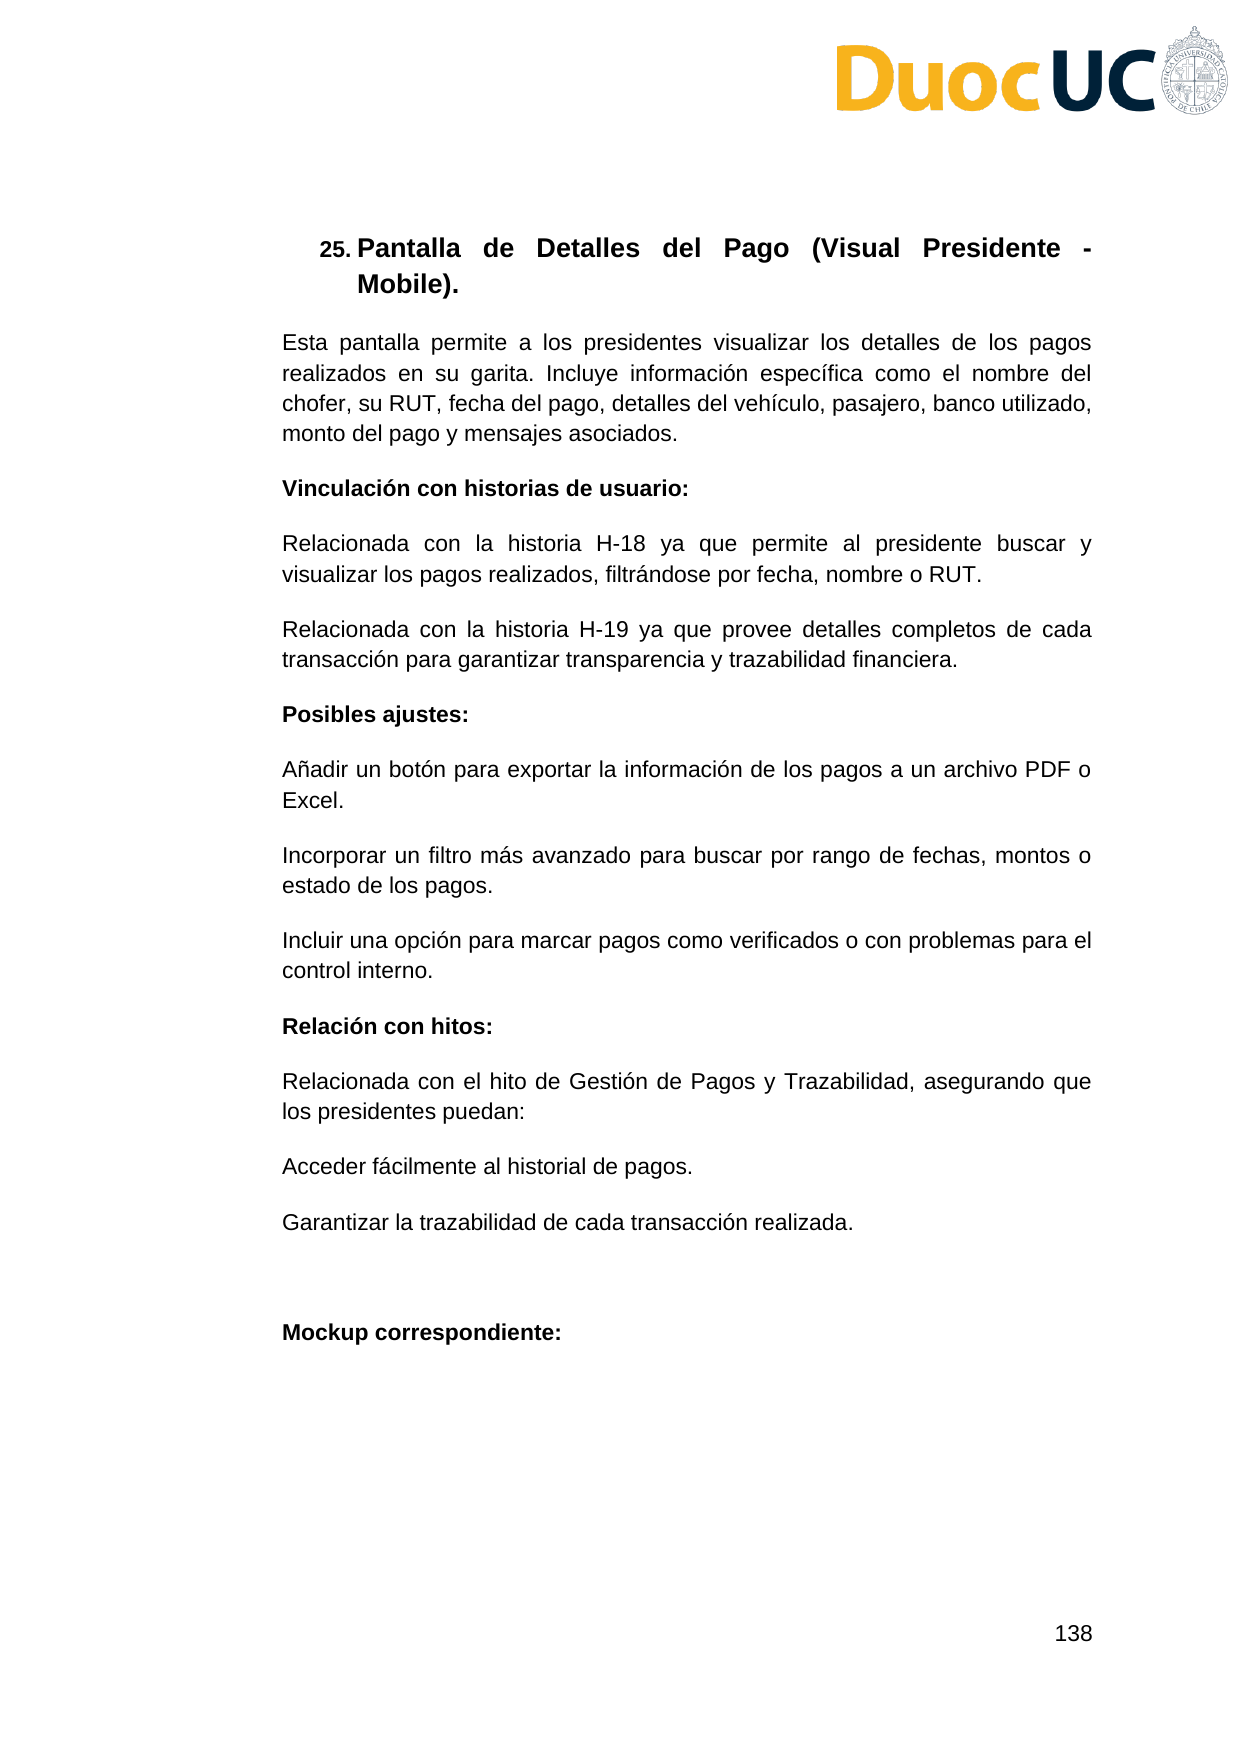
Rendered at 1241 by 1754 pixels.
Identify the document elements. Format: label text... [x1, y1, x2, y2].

text Mockup correspondiente: [282, 1319, 1092, 1345]
text Acceder fácilmente al historial de pagos. [282, 1153, 1092, 1179]
text Relacionada con la historia H-19 ya que provee detalles completos de cada transacción para garantizar transparencia y trazabilidad financiera. [282, 616, 1092, 672]
text Posibles ajustes: [282, 701, 1092, 727]
text Garantizar la trazabilidad de cada transacción realizada. [282, 1208, 1092, 1235]
text Esta pantalla permite a los presidentes visualizar los detalles de los pagos realizados en su garita. Incluye información específica como el nombre del chofer, su RUT, fecha del pago, detalles del vehículo, pasajero, banco utilizado, monto del pago y mensajes asociados. [282, 329, 1092, 446]
text Relación con hitos: [282, 1013, 1092, 1039]
list Pantalla de Detalles del Pago (Visual Presidente - Mobile). [319, 232, 1092, 299]
text Incluir una opción para marcar pagos como verificados o con problemas para el control interno. [282, 927, 1092, 984]
text Añadir un botón para exportar la información de los pagos a un archivo PDF o Excel. [282, 756, 1092, 813]
text Relacionada con la historia H-18 ya que permite al presidente buscar y visualizar los pagos realizados, filtrándose por fecha, nombre o RUT. [282, 530, 1092, 587]
text Vinculación con historias de usuario: [282, 475, 1092, 501]
picture [831, 20, 1233, 120]
text Relacionada con el hito de Gestión de Pagos y Trazabilidad, asegurando que los presidentes puedan: [282, 1068, 1092, 1124]
text Incorporar un filtro más avanzado para buscar por rango de fechas, montos o estado de los pagos. [282, 842, 1092, 898]
